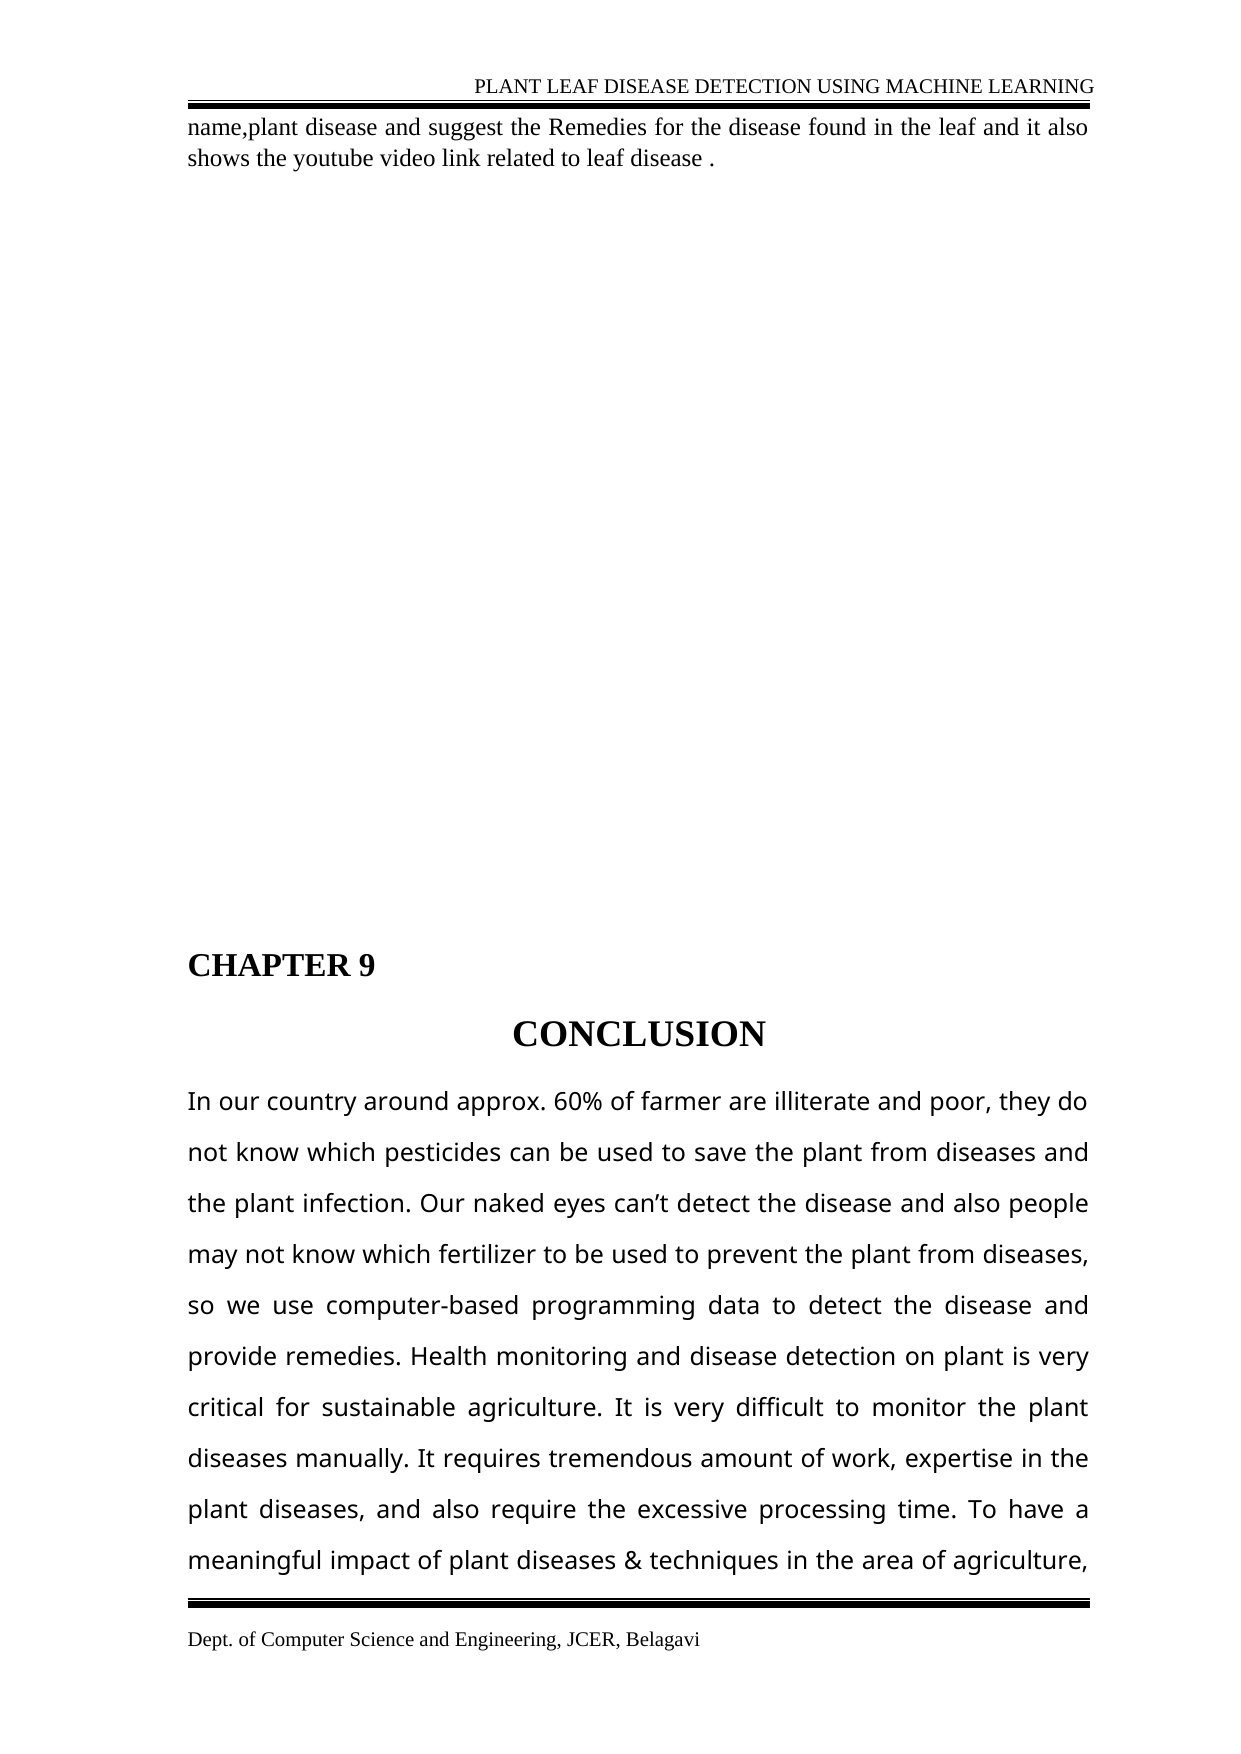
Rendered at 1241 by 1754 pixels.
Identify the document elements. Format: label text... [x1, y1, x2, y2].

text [187, 112, 1090, 172]
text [187, 1083, 1090, 1577]
text CHAPTER 9 [187, 946, 1090, 984]
text CONCLUSION [187, 1012, 1090, 1055]
